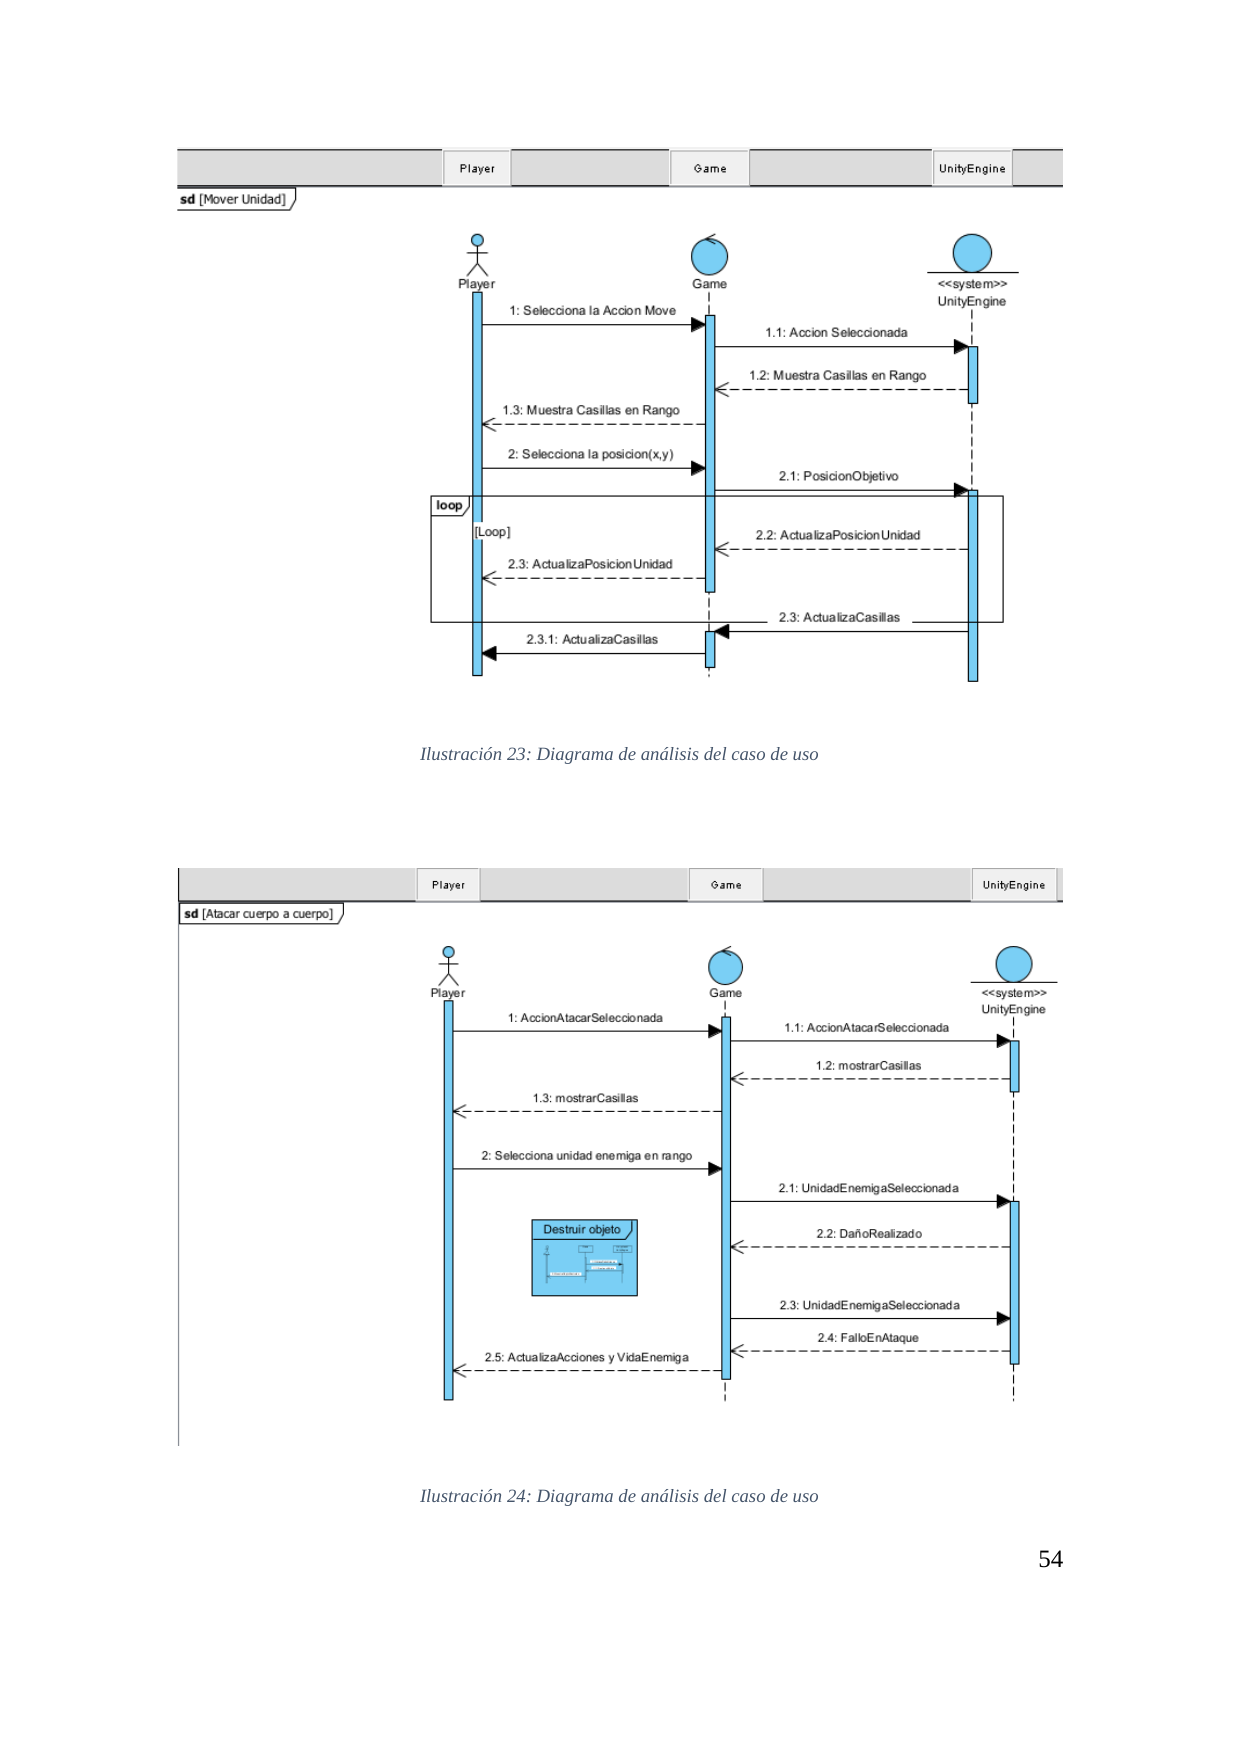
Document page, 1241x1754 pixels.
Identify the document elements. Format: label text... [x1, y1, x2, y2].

text Ilustración 23: Diagrama de análisis del caso de uso [177, 743, 1063, 765]
picture [177, 868, 1063, 1446]
picture [177, 147, 1063, 704]
text Ilustración 24: Diagrama de análisis del caso de uso [177, 1485, 1063, 1507]
